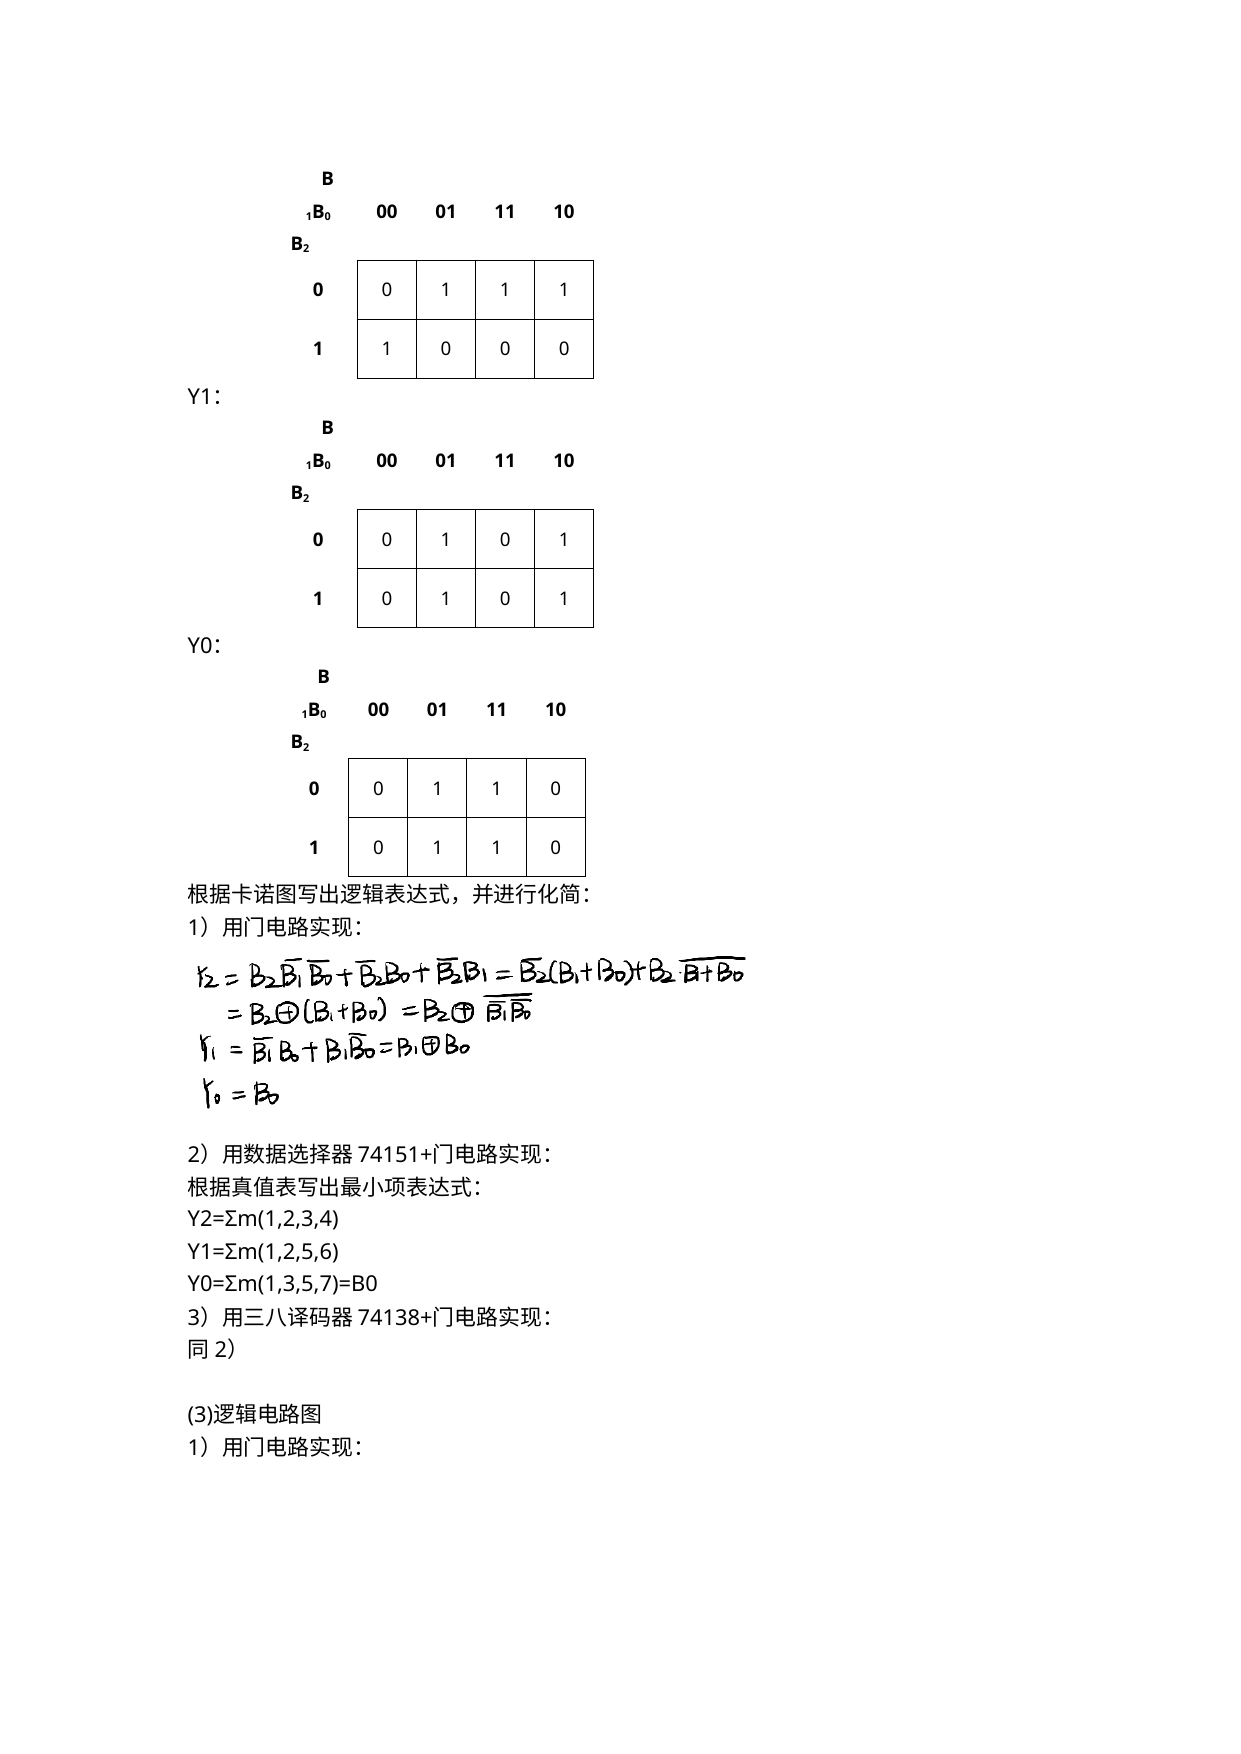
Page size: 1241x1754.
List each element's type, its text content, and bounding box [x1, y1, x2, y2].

table_header 00 [349, 660, 408, 758]
table_cell 1 [535, 569, 593, 627]
text 根据真值表写出最小项表达式： [187, 1169, 1053, 1202]
table_cell 0 [358, 261, 416, 318]
table_cell 0 [476, 320, 534, 378]
table_header 11 [467, 660, 526, 758]
text 1）用门电路实现： [187, 909, 1053, 942]
table_header 11 [475, 411, 534, 509]
text 1）用门电路实现： [187, 1429, 1053, 1462]
table_header 01 [416, 162, 475, 259]
table_cell 0 [535, 320, 593, 378]
table_header B1B0 B2 [279, 162, 357, 259]
text Y2=Σm(1,2,3,4) [187, 1202, 1053, 1234]
table_cell 0 [417, 320, 475, 378]
table_cell 1 [467, 759, 526, 817]
table_header 01 [416, 411, 475, 509]
table_cell 1 [408, 818, 466, 876]
table_cell 1 [417, 510, 475, 568]
text 根据卡诺图写出逻辑表达式，并进行化简： [187, 877, 1053, 909]
table_cell 1 [476, 261, 534, 318]
text Y1=Σm(1,2,5,6) [187, 1234, 1053, 1267]
table_header 11 [475, 162, 534, 259]
table_cell 0 [279, 758, 348, 817]
table_cell 1 [417, 261, 475, 318]
text 3）用三八译码器74138+门电路实现： [187, 1299, 1053, 1332]
text (3)逻辑电路图 [187, 1397, 1053, 1429]
table_cell 0 [349, 818, 407, 876]
table_cell 1 [467, 818, 526, 876]
text Y0=Σm(1,3,5,7)=B0 [187, 1267, 1053, 1299]
table_header 01 [408, 660, 467, 758]
table_cell 1 [535, 261, 593, 318]
table_cell 0 [358, 510, 416, 568]
table_cell 1 [408, 759, 466, 817]
picture [187, 942, 758, 1121]
text Y0： [187, 628, 1053, 660]
table_cell 0 [279, 509, 357, 568]
table_cell 0 [476, 569, 534, 627]
table_header B1B0 B2 [279, 411, 357, 509]
table_cell 1 [279, 319, 357, 378]
table_cell 0 [476, 510, 534, 568]
text 同 2） [187, 1332, 1053, 1364]
table_header 00 [357, 411, 416, 509]
table_cell 1 [417, 569, 475, 627]
table_cell 1 [358, 320, 416, 378]
table_header 00 [357, 162, 416, 259]
text 2）用数据选择器74151+门电路实现： [187, 1137, 1053, 1169]
table_cell 1 [279, 817, 348, 876]
table_header B1B0 B2 [279, 660, 349, 758]
table_header 10 [534, 162, 593, 259]
text Y1： [187, 379, 1053, 411]
table_cell 0 [527, 759, 585, 817]
table_cell 0 [349, 759, 407, 817]
table_cell 1 [279, 568, 357, 627]
table_header 10 [534, 411, 593, 509]
table_cell 1 [535, 510, 593, 568]
table_cell 0 [358, 569, 416, 627]
table_cell 0 [527, 818, 585, 876]
table_header 10 [526, 660, 585, 758]
table_cell 0 [279, 260, 357, 318]
